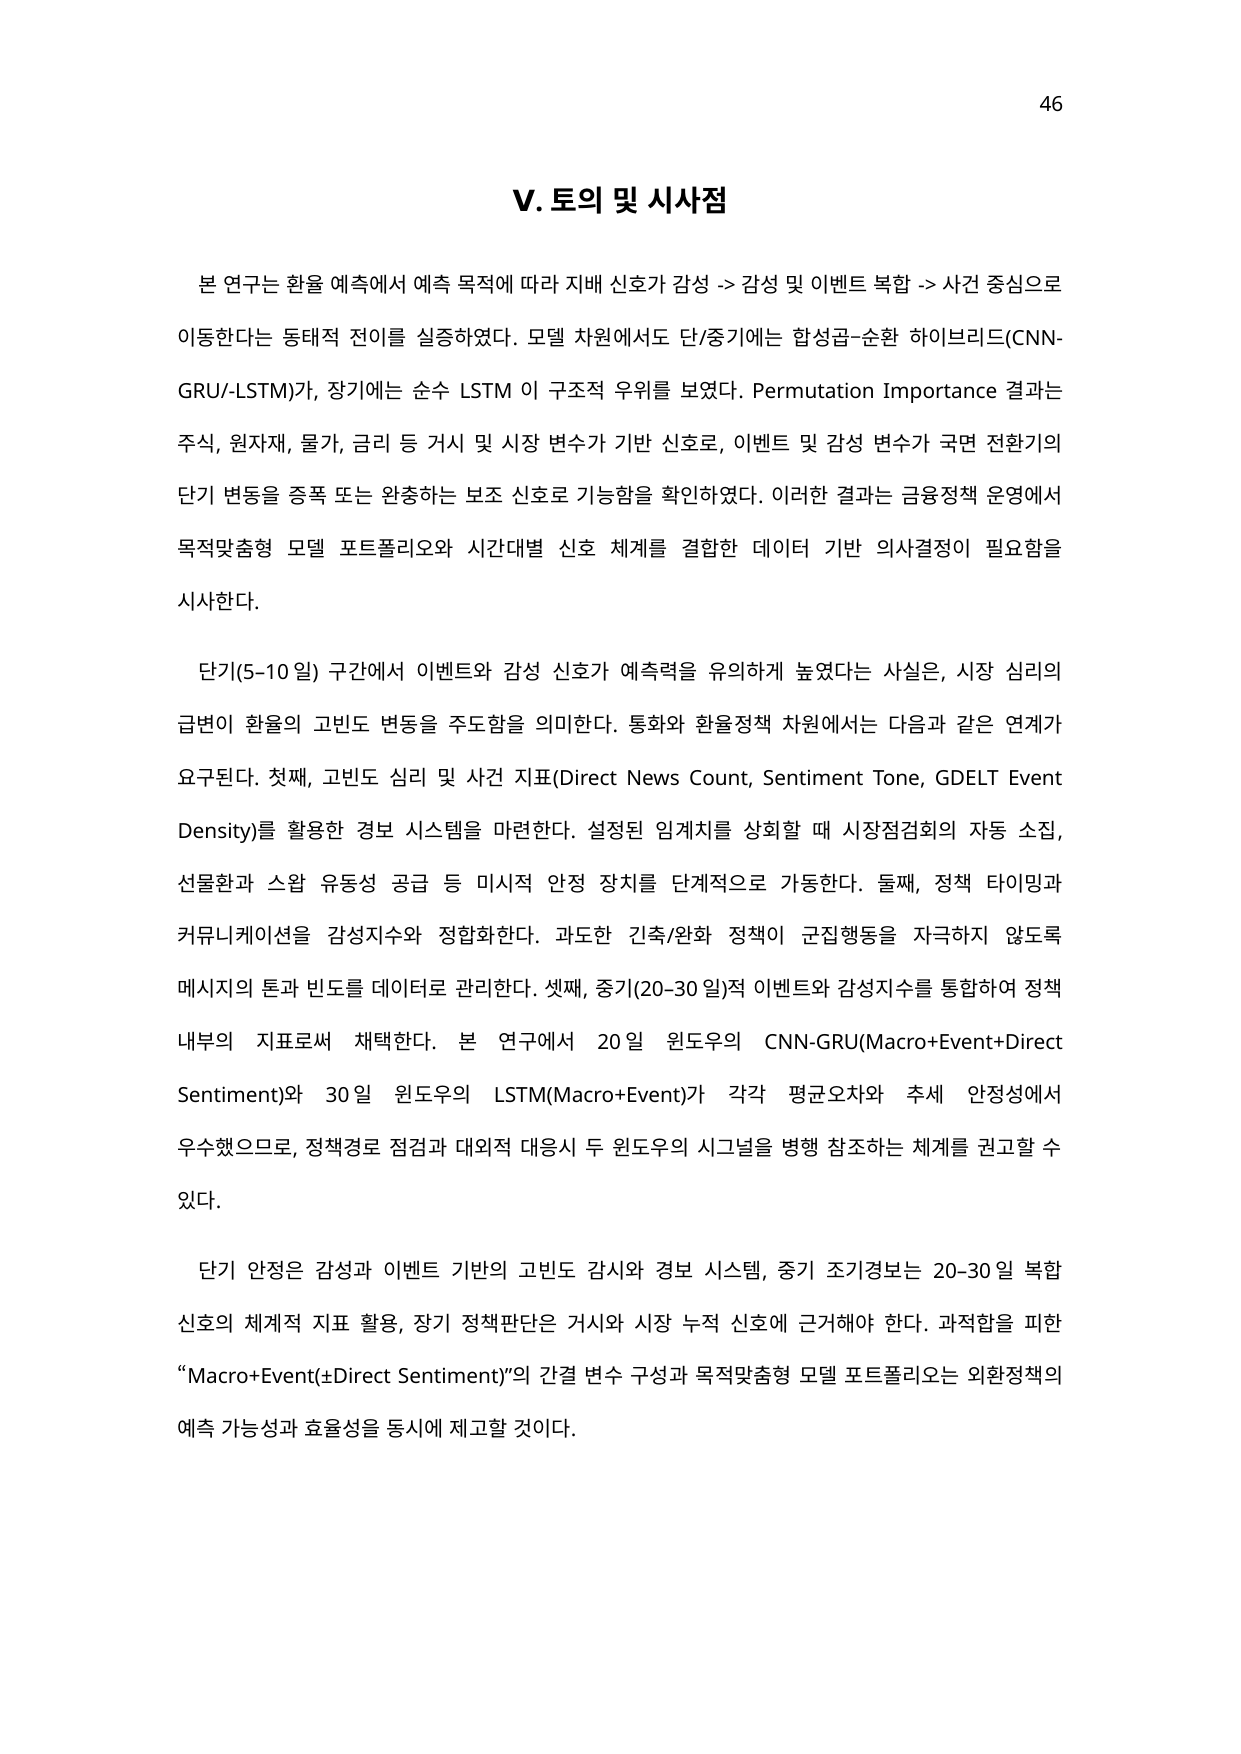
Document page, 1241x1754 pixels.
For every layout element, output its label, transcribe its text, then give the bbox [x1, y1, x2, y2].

text Ⅴ. 토의 및 시사점 [177, 177, 1063, 219]
text 본 연구는 환율 예측에서 예측 목적에 따라 지배 신호가 감성 -> 감성 및 이벤트 복합 -> 사건 중심으로 이동한다는 동태적 전이를 실증하였다. 모델 차원에서도 단/중기에는 합성곱–순환 하이브리드(CNN-GRU/-LSTM)가, 장기에는 순수 LSTM 이 구조적 우위를 보였다. Permutation Importance 결과는 주식, 원자재, 물가, 금리 등 거시 및 시장 변수가 기반 신호로, 이벤트 및 감성 변수가 국면 전환기의 단기 변동을 증폭 또는 완충하는 보조 신호로 기능함을 확인하였다. 이러한 결과는 금융정책 운영에서 목적맞춤형 모델 포트폴리오와 시간대별 신호 체계를 결합한 데이터 기반 의사결정이 필요함을 시사한다. [177, 268, 1063, 616]
text 단기(5–10일) 구간에서 이벤트와 감성 신호가 예측력을 유의하게 높였다는 사실은, 시장 심리의 급변이 환율의 고빈도 변동을 주도함을 의미한다. 통화와 환율정책 차원에서는 다음과 같은 연계가 요구된다. 첫째, 고빈도 심리 및 사건 지표(Direct News Count, Sentiment Tone, GDELT Event Density)를 활용한 경보 시스템을 마련한다. 설정된 임계치를 상회할 때 시장점검회의 자동 소집, 선물환과 스왑 유동성 공급 등 미시적 안정 장치를 단계적으로 가동한다. 둘째, 정책 타이밍과 커뮤니케이션을 감성지수와 정합화한다. 과도한 긴축/완화 정책이 군집행동을 자극하지 않도록 메시지의 톤과 빈도를 데이터로 관리한다. 셋째, 중기(20–30일)적 이벤트와 감성지수를 통합하여 정책 내부의 지표로써 채택한다. 본 연구에서 20일 윈도우의 CNN-GRU(Macro+Event+Direct Sentiment)와 30일 윈도우의 LSTM(Macro+Event)가 각각 평균오차와 추세 안정성에서 우수했으므로, 정책경로 점검과 대외적 대응시 두 윈도우의 시그널을 병행 참조하는 체계를 권고할 수 있다. [177, 655, 1063, 1214]
text 단기 안정은 감성과 이벤트 기반의 고빈도 감시와 경보 시스템, 중기 조기경보는 20–30일 복합 신호의 체계적 지표 활용, 장기 정책판단은 거시와 시장 누적 신호에 근거해야 한다. 과적합을 피한 “Macro+Event(±Direct Sentiment)”의 간결 변수 구성과 목적맞춤형 모델 포트폴리오는 외환정책의 예측 가능성과 효율성을 동시에 제고할 것이다. [177, 1254, 1063, 1443]
